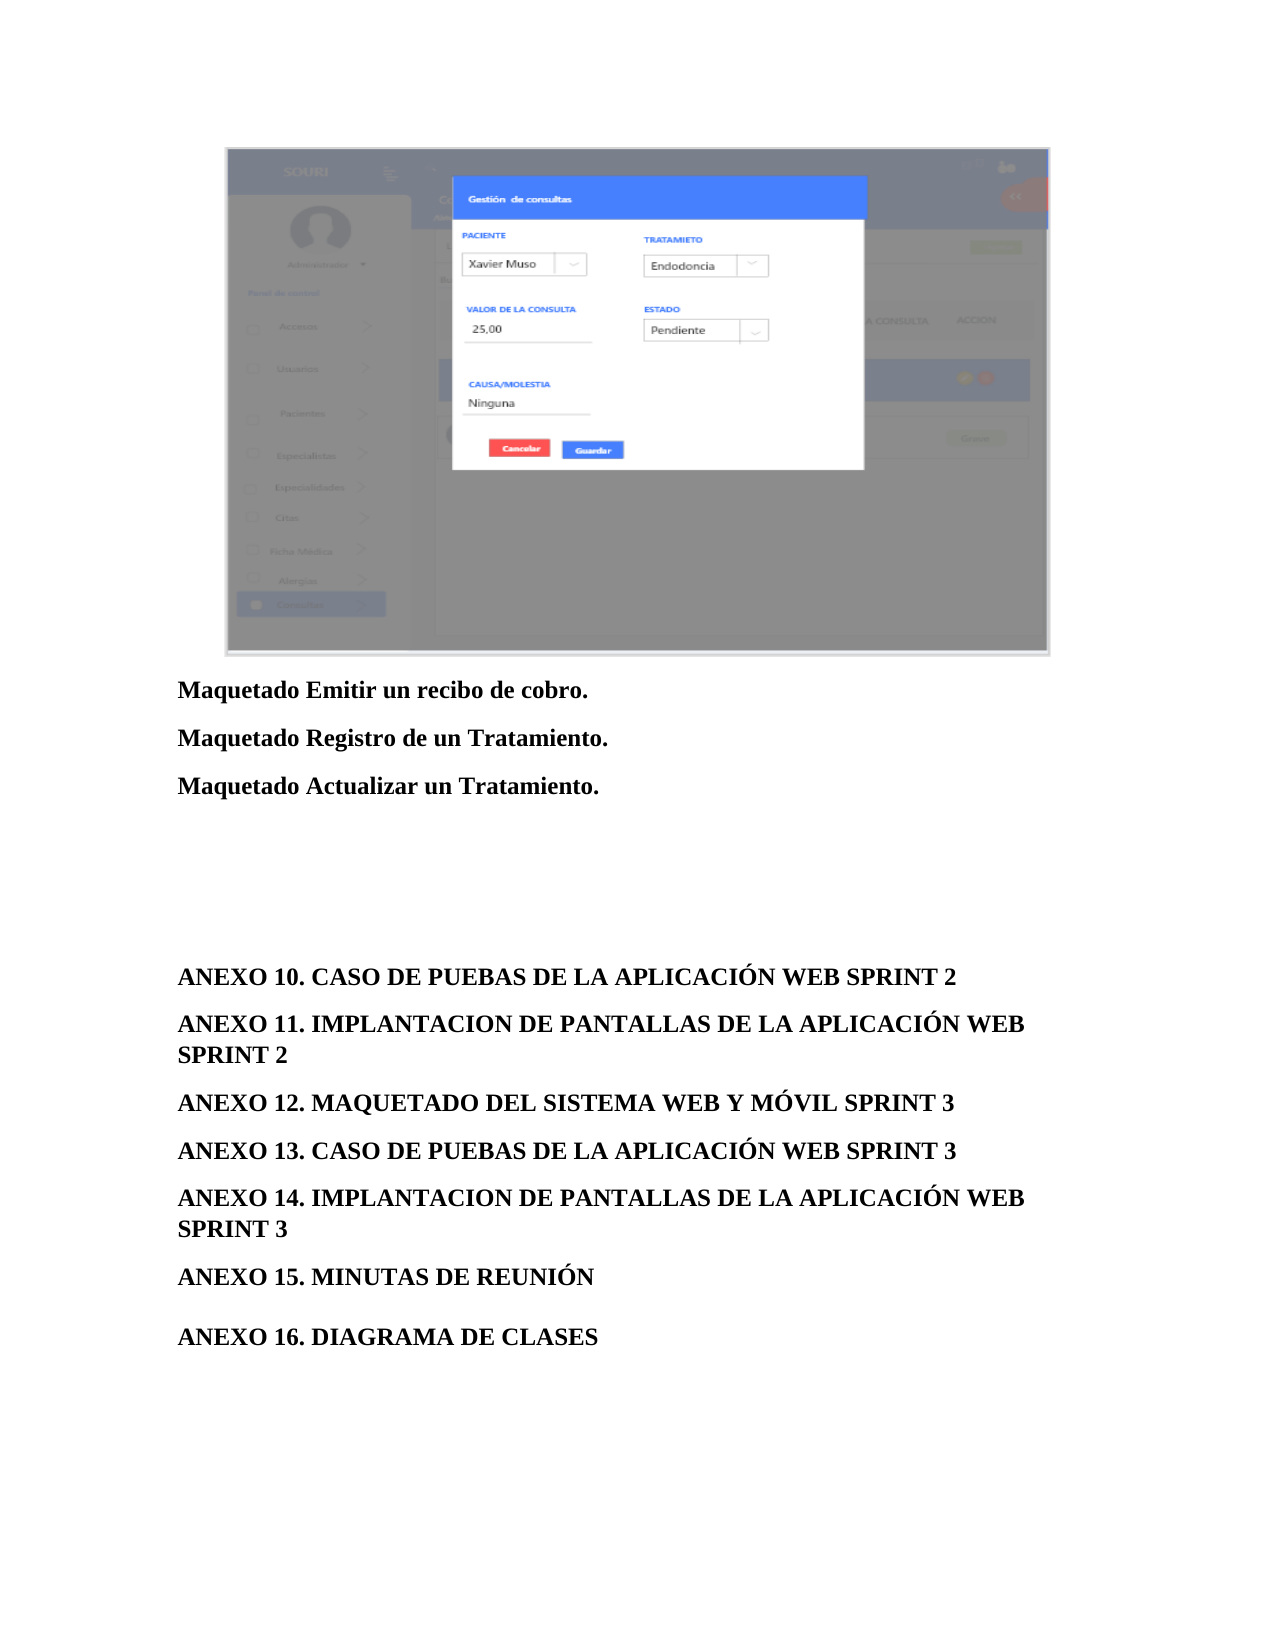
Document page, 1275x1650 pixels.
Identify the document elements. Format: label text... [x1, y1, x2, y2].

picture [224, 147, 1051, 657]
text ANEXO 11. IMPLANTACION DE PANTALLAS DE LA APLICACIÓN WEB SPRINT 2 [177, 1009, 1098, 1069]
text Maquetado Emitir un recibo de cobro. [177, 675, 1098, 704]
text ANEXO 14. IMPLANTACION DE PANTALLAS DE LA APLICACIÓN WEB SPRINT 3 [177, 1183, 1098, 1243]
text ANEXO 12. MAQUETADO DEL SISTEMA WEB Y MÓVIL SPRINT 3 [177, 1088, 1098, 1117]
text ANEXO 10. CASO DE PUEBAS DE LA APLICACIÓN WEB SPRINT 2 [177, 962, 1098, 990]
text ANEXO 15. MINUTAS DE REUNIÓN [177, 1262, 1098, 1291]
text ANEXO 13. CASO DE PUEBAS DE LA APLICACIÓN WEB SPRINT 3 [177, 1136, 1098, 1164]
text Maquetado Actualizar un Tratamiento. [177, 771, 1098, 799]
text ANEXO 16. DIAGRAMA DE CLASES [177, 1322, 1098, 1351]
text Maquetado Registro de un Tratamiento. [177, 723, 1098, 752]
